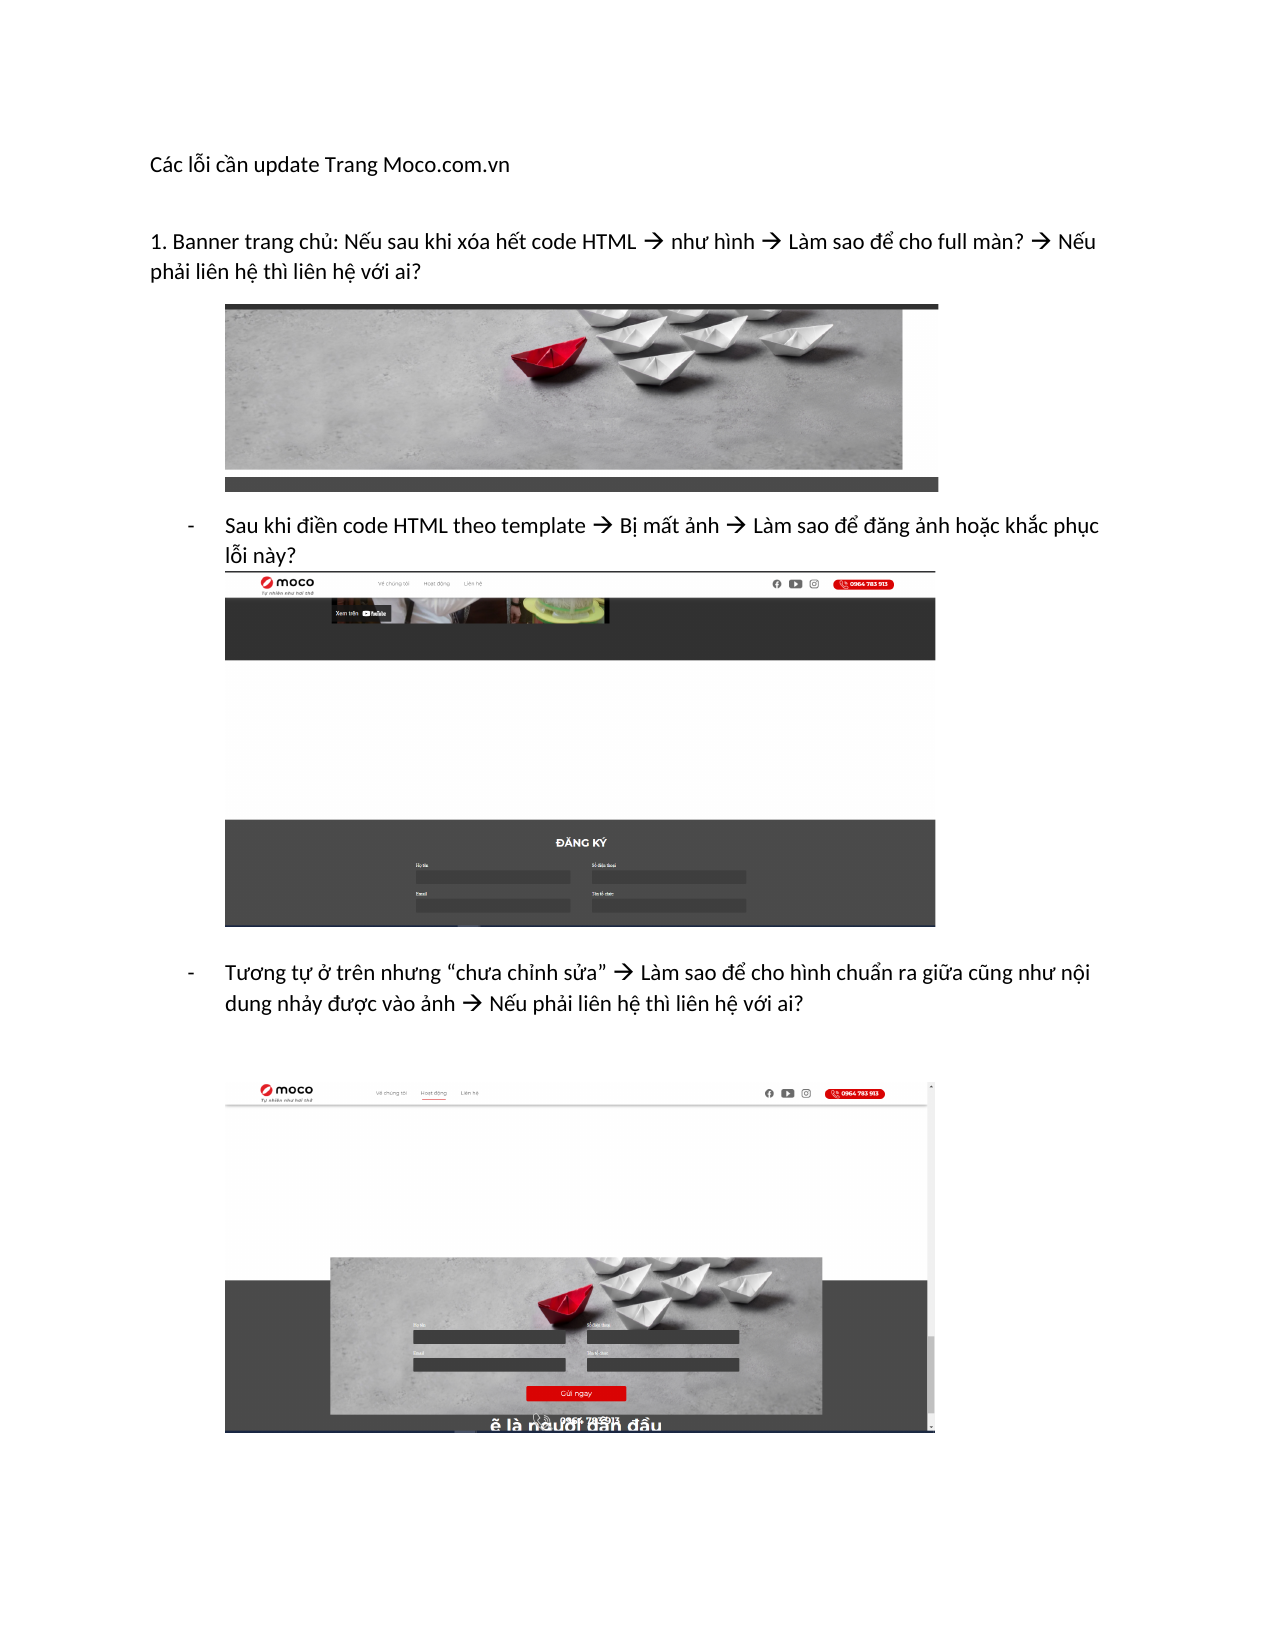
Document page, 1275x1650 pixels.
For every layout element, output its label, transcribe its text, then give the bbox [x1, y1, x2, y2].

picture [225, 304, 939, 492]
list Sau khi điền code HTML theo template Bị mất ảnh Làm sao để đăng ảnh hoặc khắc phục lỗi này? [187, 511, 1125, 569]
text 1. Banner trang chủ: Nếu sau khi xóa hết code HTML như hình Làm sao để cho full màn? Nếu phải liên hệ thì liên hệ với ai? [150, 197, 1125, 285]
picture [225, 1082, 935, 1433]
list Tương tự ở trên nhưng “chưa chỉnh sửa” Làm sao để cho hình chuẩn ra giữa cũng như nội dung nhảy được vào ảnh Nếu phải liên hệ thì liên hệ với ai? [187, 958, 1125, 1017]
text Các lỗi cần update Trang Moco.com.vn [150, 150, 1125, 178]
picture [225, 571, 936, 927]
